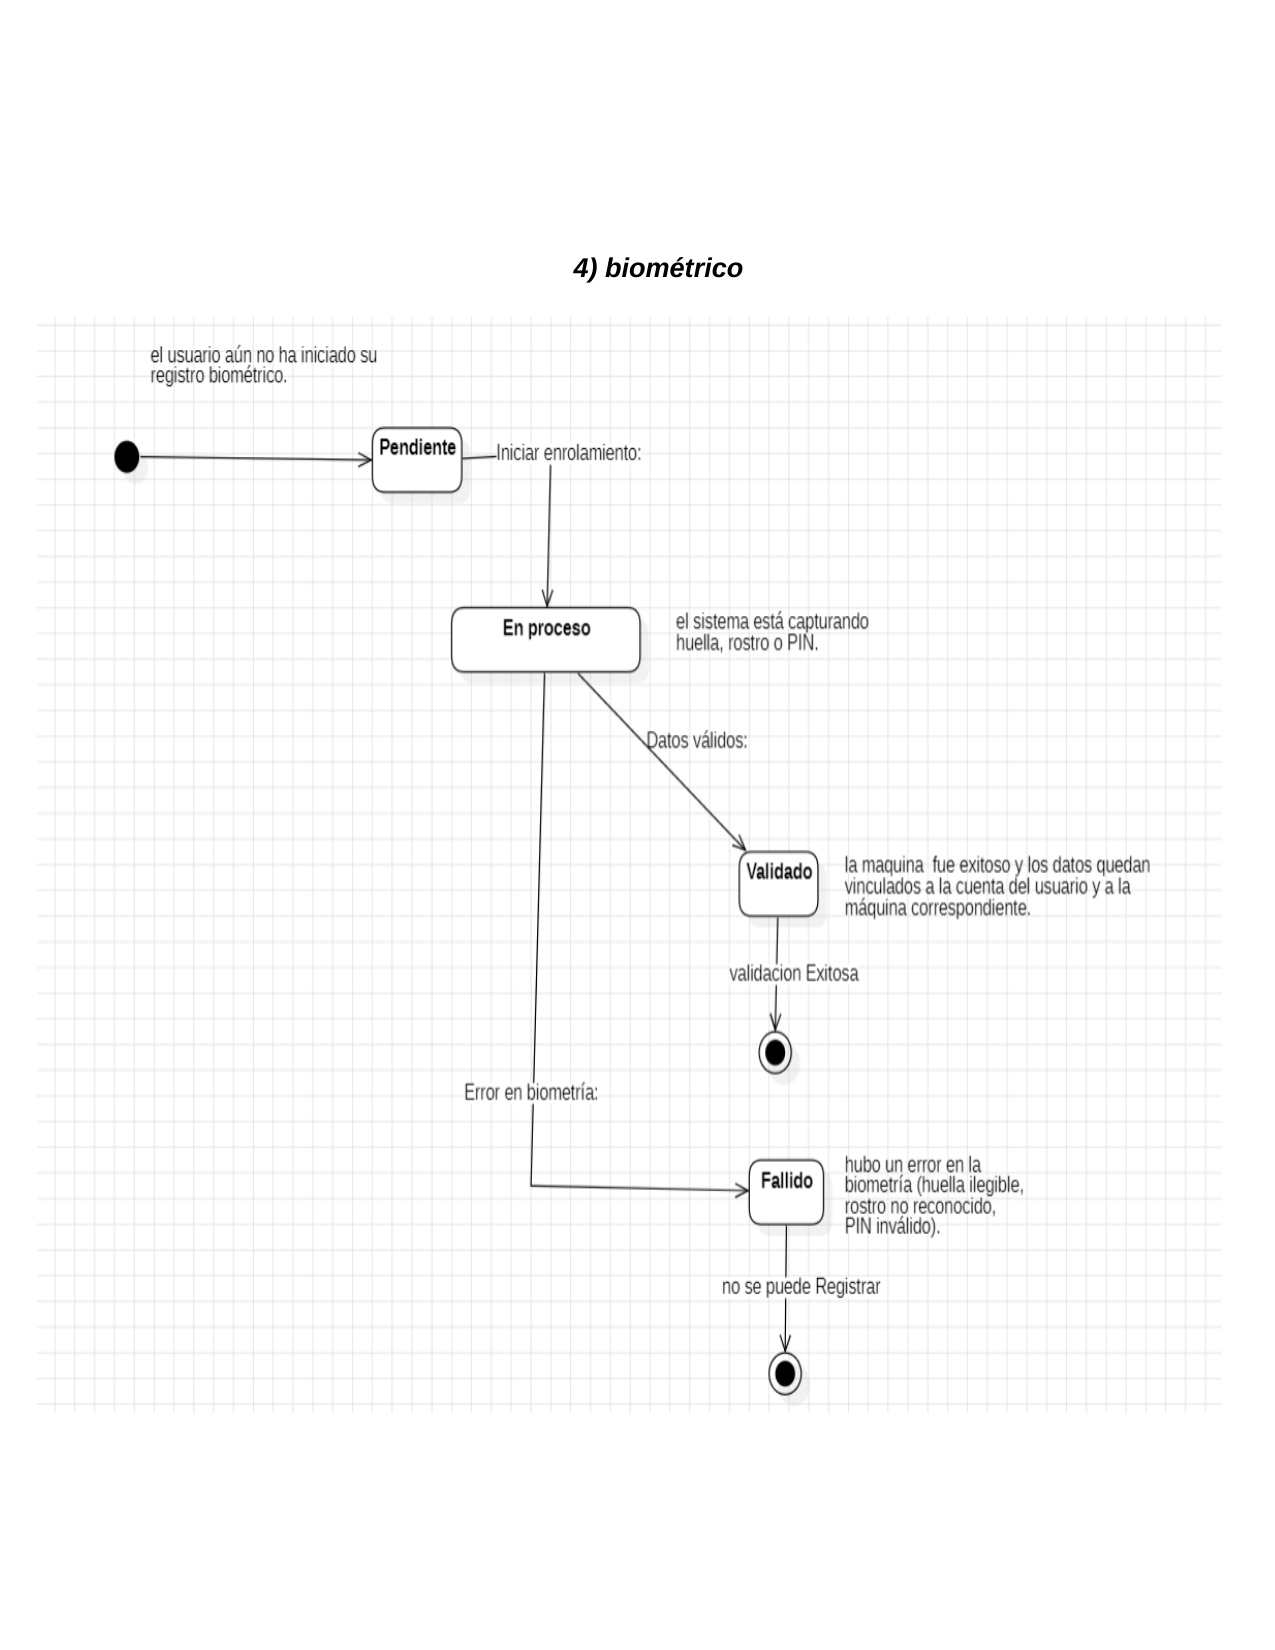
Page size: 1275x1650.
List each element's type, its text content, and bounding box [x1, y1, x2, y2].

text 4) biométrico [59, 252, 1260, 283]
picture [37, 317, 1222, 1413]
